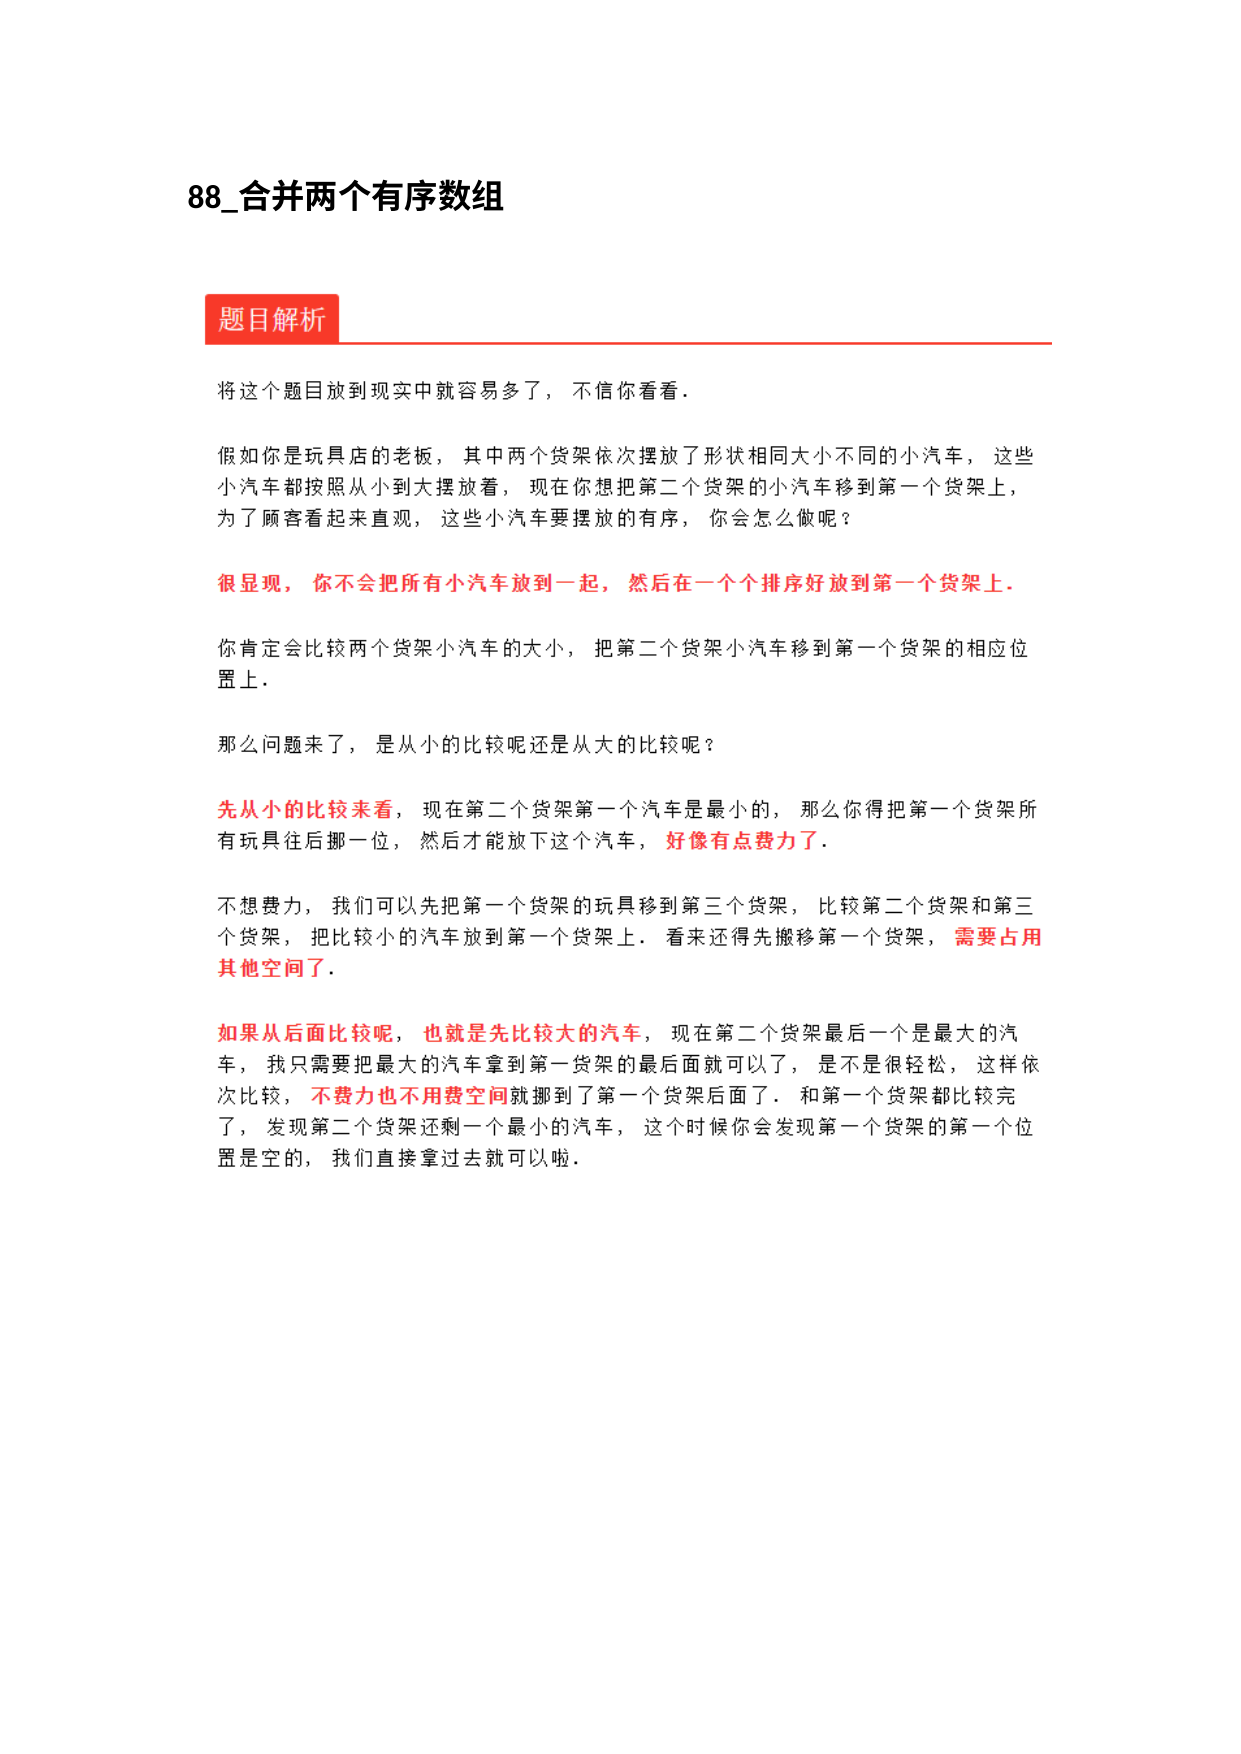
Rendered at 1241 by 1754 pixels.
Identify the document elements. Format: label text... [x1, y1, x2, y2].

picture [187, 289, 1052, 1189]
subtitle 88_合并两个有序数组 [187, 162, 1053, 227]
